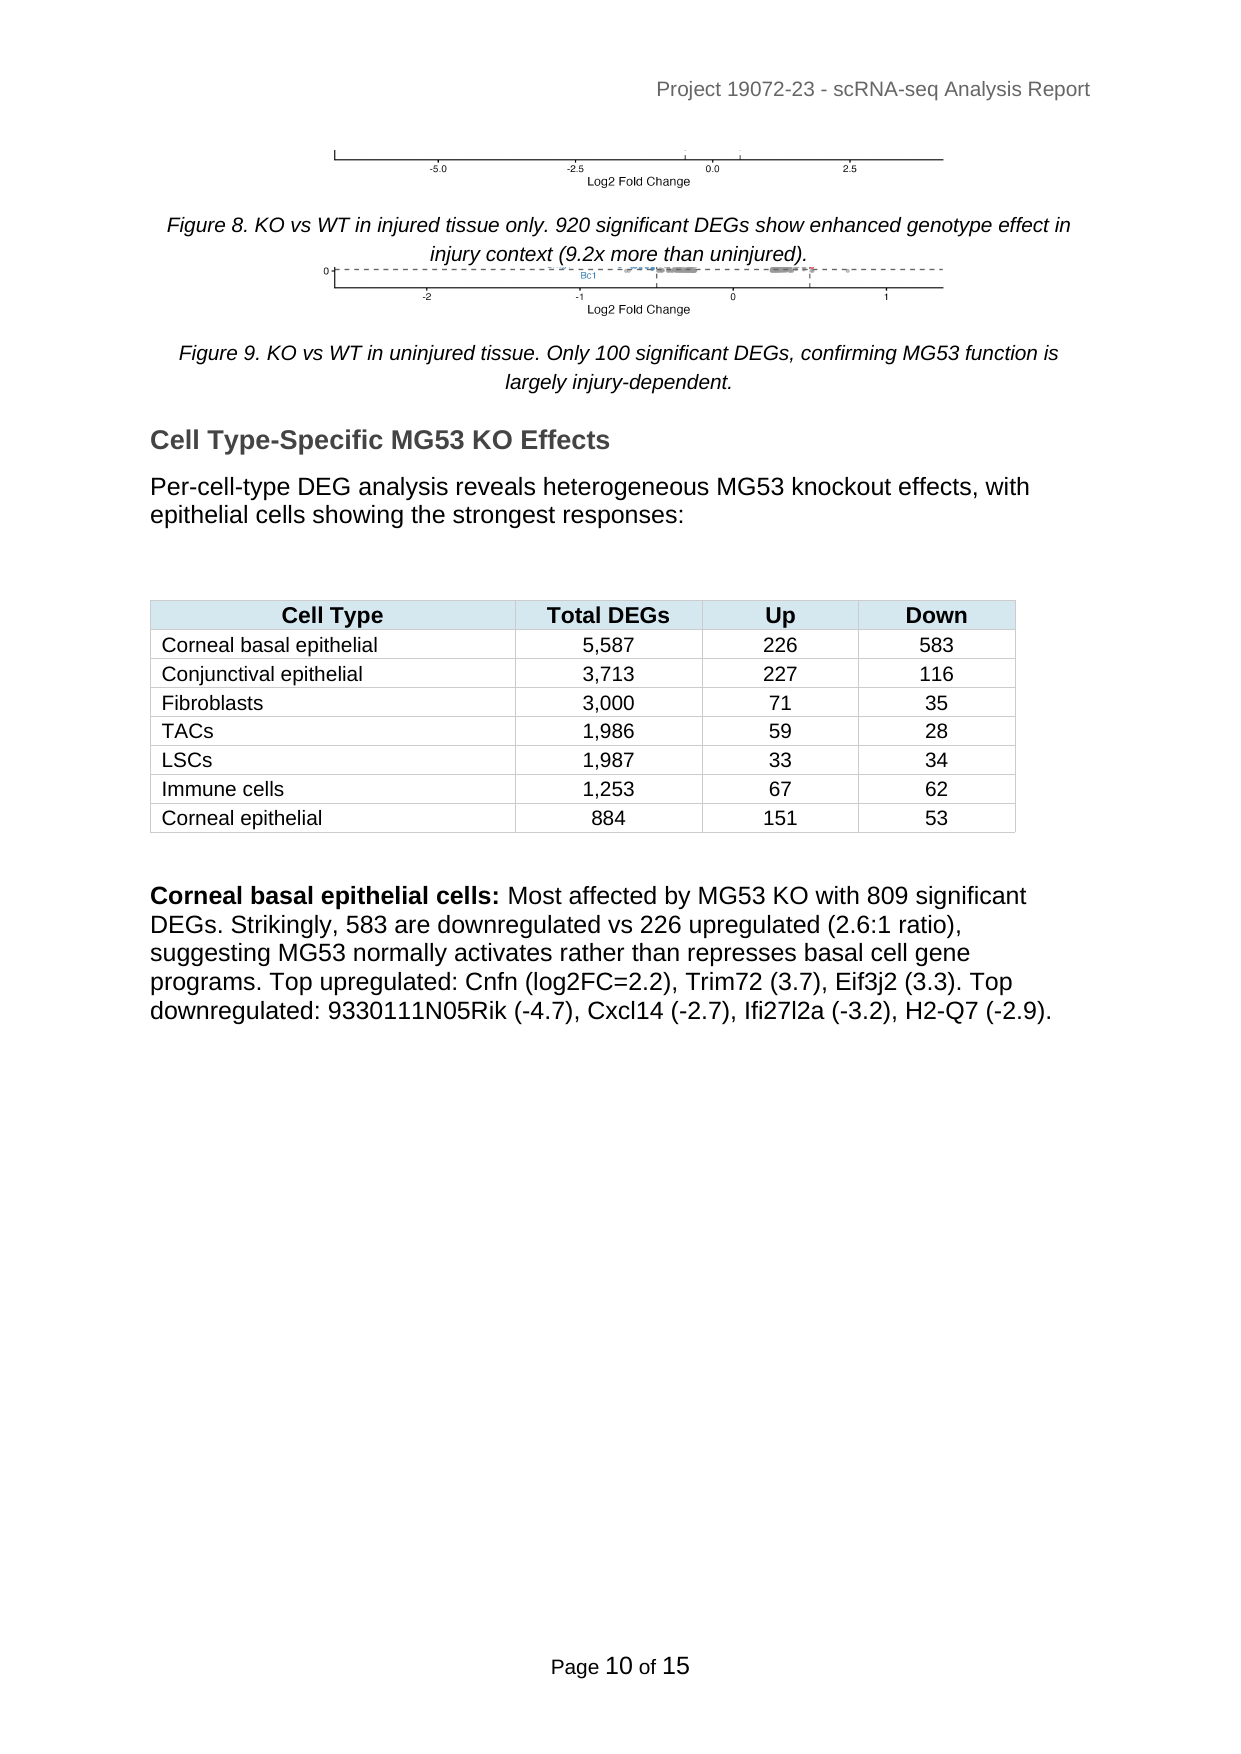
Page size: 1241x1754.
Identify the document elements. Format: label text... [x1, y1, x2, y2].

text Per-cell-type DEG analysis reveals heterogeneous MG53 knockout effects, with epithelial cells showing the strongest responses: [150, 472, 1090, 529]
table_cell 34 [859, 746, 1015, 774]
picture [292, 150, 949, 194]
table_header Cell Type [151, 601, 515, 629]
table_cell 71 [703, 688, 858, 716]
text Figure 9. KO vs WT in uninjured tissue. Only 100 significant DEGs, confirming MG53 function is largely injury-dependent. [150, 338, 1090, 395]
table_cell 35 [859, 688, 1015, 716]
table_cell Conjunctival epithelial [151, 659, 515, 687]
table_cell 583 [859, 630, 1015, 658]
table_cell 3,000 [516, 688, 702, 716]
table_cell 1,987 [516, 746, 702, 774]
table_cell 3,713 [516, 659, 702, 687]
table_header Down [859, 601, 1015, 629]
table_cell Corneal basal epithelial [151, 630, 515, 658]
table_header Up [703, 601, 858, 629]
table_cell 226 [703, 630, 858, 658]
table_header Total DEGs [516, 601, 702, 629]
table_cell 53 [859, 804, 1015, 832]
table_cell LSCs [151, 746, 515, 774]
table_cell 28 [859, 717, 1015, 745]
table_cell 1,253 [516, 775, 702, 803]
table_cell 62 [859, 775, 1015, 803]
text Figure 8. KO vs WT in injured tissue only. 920 significant DEGs show enhanced genotype effect in injury context (9.2x more than uninjured). [150, 210, 1090, 267]
table_cell TACs [151, 717, 515, 745]
table_cell 884 [516, 804, 702, 832]
table_cell 116 [859, 659, 1015, 687]
table_cell 67 [703, 775, 858, 803]
table_cell Corneal epithelial [151, 804, 515, 832]
subtitle Cell Type-Specific MG53 KO Effects [150, 427, 1090, 455]
picture [292, 267, 949, 322]
table_cell 59 [703, 717, 858, 745]
table_cell 5,587 [516, 630, 702, 658]
text Corneal basal epithelial cells: Most affected by MG53 KO with 809 significant DEGs. Strikingly, 583 are downregulated vs 226 upregulated (2.6:1 ratio), suggesting MG53 normally activates rather than represses basal cell gene programs. Top upregulated: Cnfn (log2FC=2.2), Trim72 (3.7), Eif3j2 (3.3). Top downregulated: 9330111N05Rik (-4.7), Cxcl14 (-2.7), Ifi27l2a (-3.2), H2-Q7 (-2.9). [150, 881, 1090, 1025]
table_cell 227 [703, 659, 858, 687]
table_cell 33 [703, 746, 858, 774]
table_cell 1,986 [516, 717, 702, 745]
table_cell 151 [703, 804, 858, 832]
table_cell Immune cells [151, 775, 515, 803]
table_cell Fibroblasts [151, 688, 515, 716]
